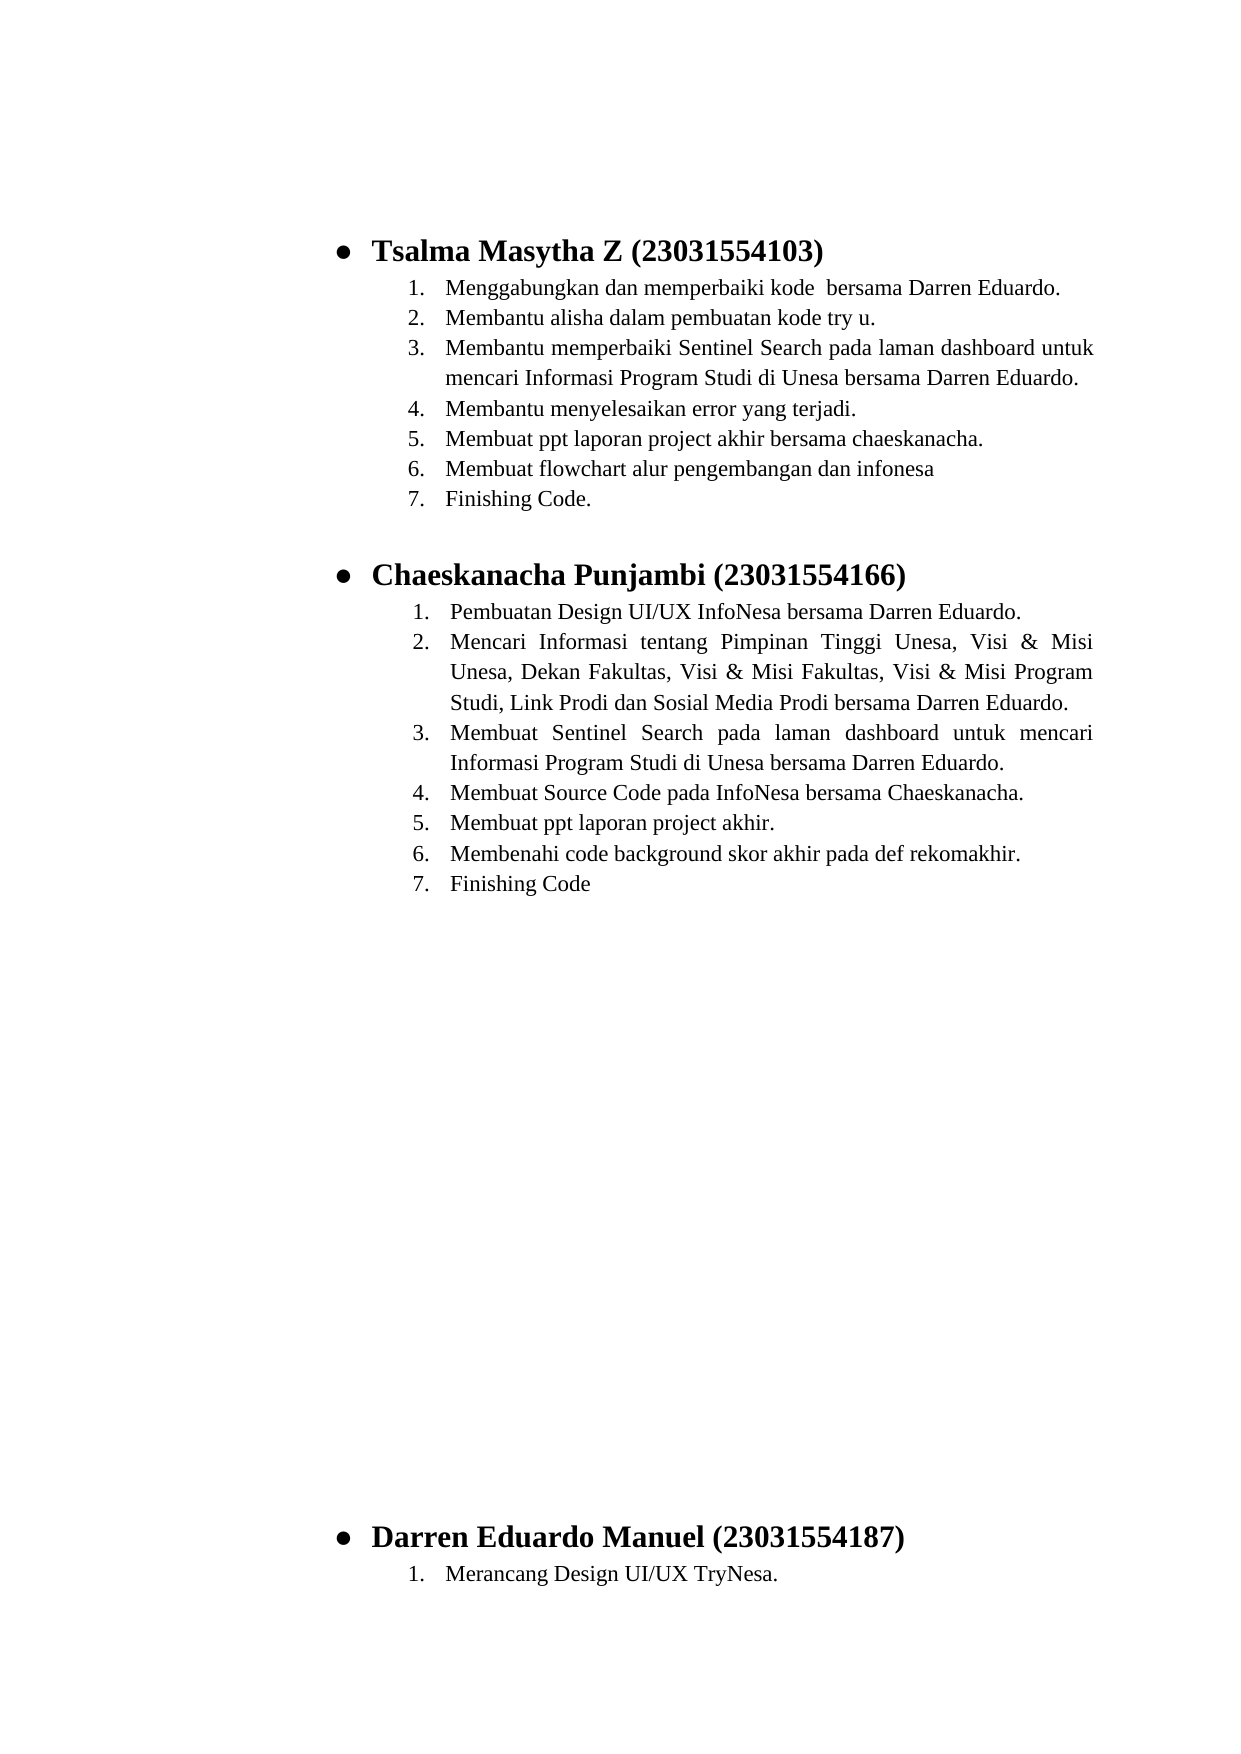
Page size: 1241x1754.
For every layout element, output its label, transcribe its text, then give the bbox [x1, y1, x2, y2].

list Finishing Code. [408, 485, 1094, 512]
list Merancang Design UI/UX TryNesa. [408, 1560, 1094, 1586]
list Finishing Code [412, 870, 1094, 896]
list Darren Eduardo Manuel (23031554187) [334, 1519, 1094, 1555]
list Chaeskanacha Punjambi (23031554166) [334, 557, 1094, 593]
list Membuat flowchart alur pengembangan dan infonesa [408, 455, 1094, 481]
list Membantu alisha dalam pembuatan kode try u. [408, 304, 1094, 330]
list Membuat Source Code pada InfoNesa bersama Chaeskanacha. [412, 779, 1094, 806]
list Tsalma Masytha Z (23031554103) [334, 232, 1094, 268]
list Pembuatan Design UI/UX InfoNesa bersama Darren Eduardo. [412, 598, 1094, 624]
list Menggabungkan dan memperbaiki kode bersama Darren Eduardo. [408, 274, 1094, 300]
list Membuat ppt laporan project akhir. [412, 809, 1094, 836]
list Membantu memperbaiki Sentinel Search pada laman dashboard untuk mencari Informasi Program Studi di Unesa bersama Darren Eduardo. [408, 334, 1094, 391]
list Membuat ppt laporan project akhir bersama chaeskanacha. [408, 425, 1094, 451]
list Membantu menyelesaikan error yang terjadi. [408, 394, 1094, 421]
list Mencari Informasi tentang Pimpinan Tinggi Unesa, Visi & Misi Unesa, Dekan Fakultas, Visi & Misi Fakultas, Visi & Misi Program Studi, Link Prodi dan Sosial Media Prodi bersama Darren Eduardo. [412, 628, 1094, 715]
list Membuat Sentinel Search pada laman dashboard untuk mencari Informasi Program Studi di Unesa bersama Darren Eduardo. [412, 719, 1094, 775]
list Membenahi code background skor akhir pada def rekomakhir. [412, 839, 1094, 866]
